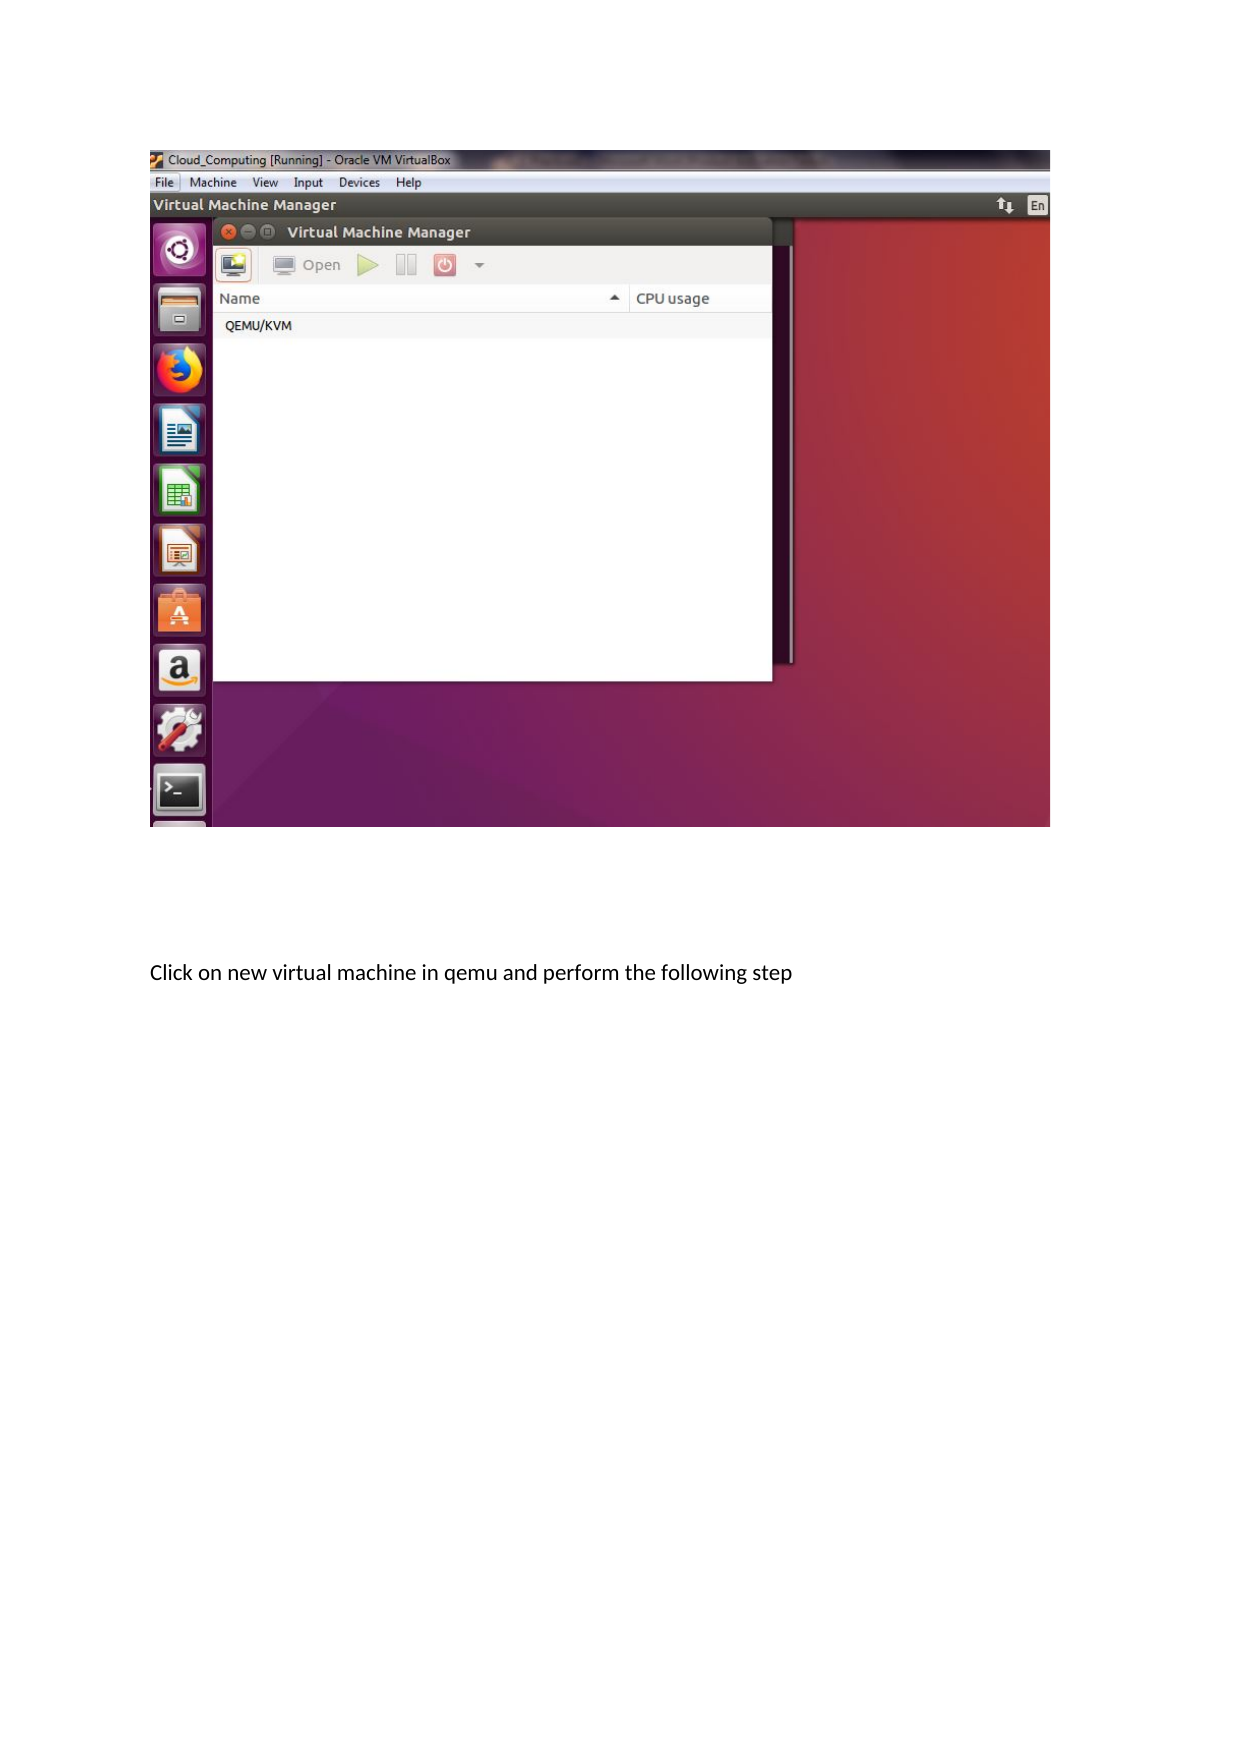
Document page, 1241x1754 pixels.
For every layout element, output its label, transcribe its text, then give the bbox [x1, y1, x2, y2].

picture [150, 150, 1050, 827]
text Click on new virtual machine in qemu and perform the following step [150, 958, 1090, 986]
